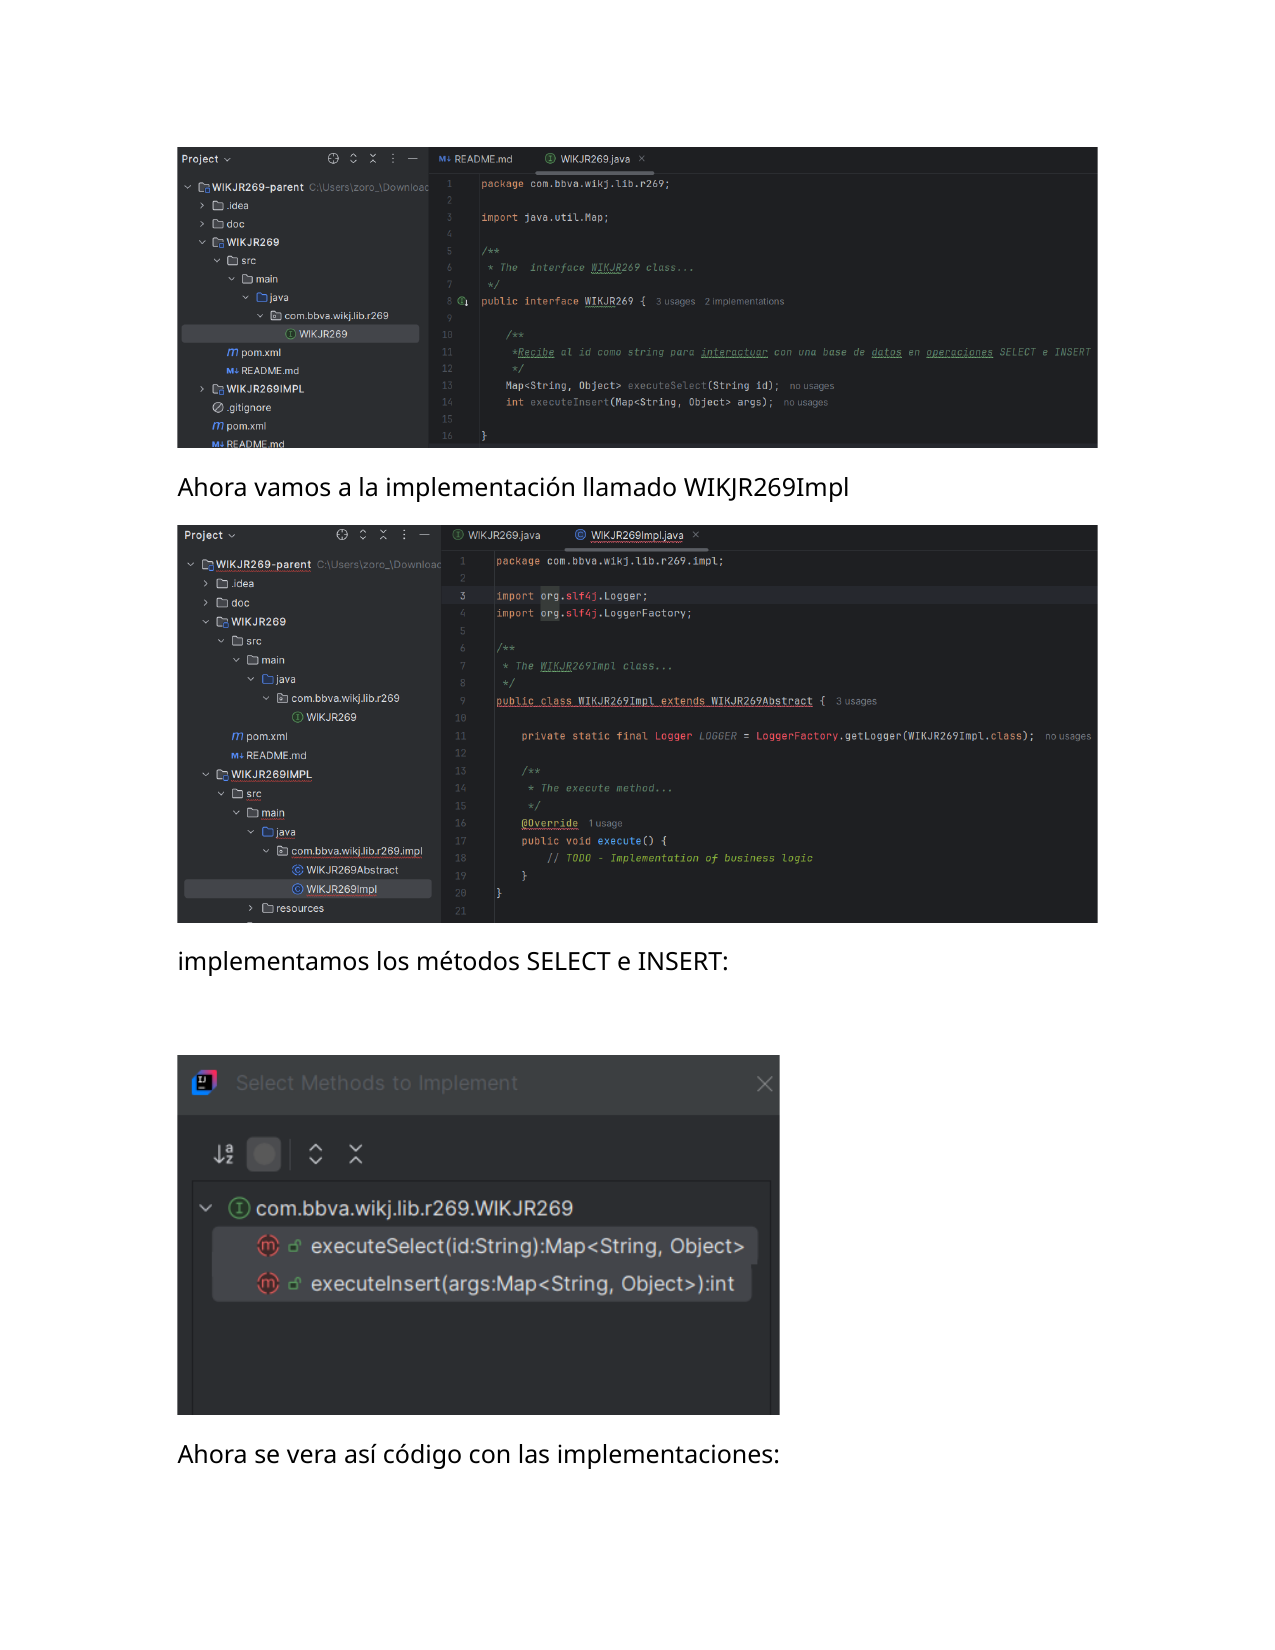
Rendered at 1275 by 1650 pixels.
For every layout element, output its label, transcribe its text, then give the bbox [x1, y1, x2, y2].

text implementamos los métodos SELECT e INSERT: [177, 944, 1098, 978]
picture [177, 525, 1098, 923]
picture [177, 1055, 780, 1415]
picture [177, 147, 1098, 448]
text Ahora vamos a la implementación llamado WIKJR269Impl [177, 469, 1098, 503]
text Ahora se vera así código con las implementaciones: [177, 1436, 1098, 1470]
